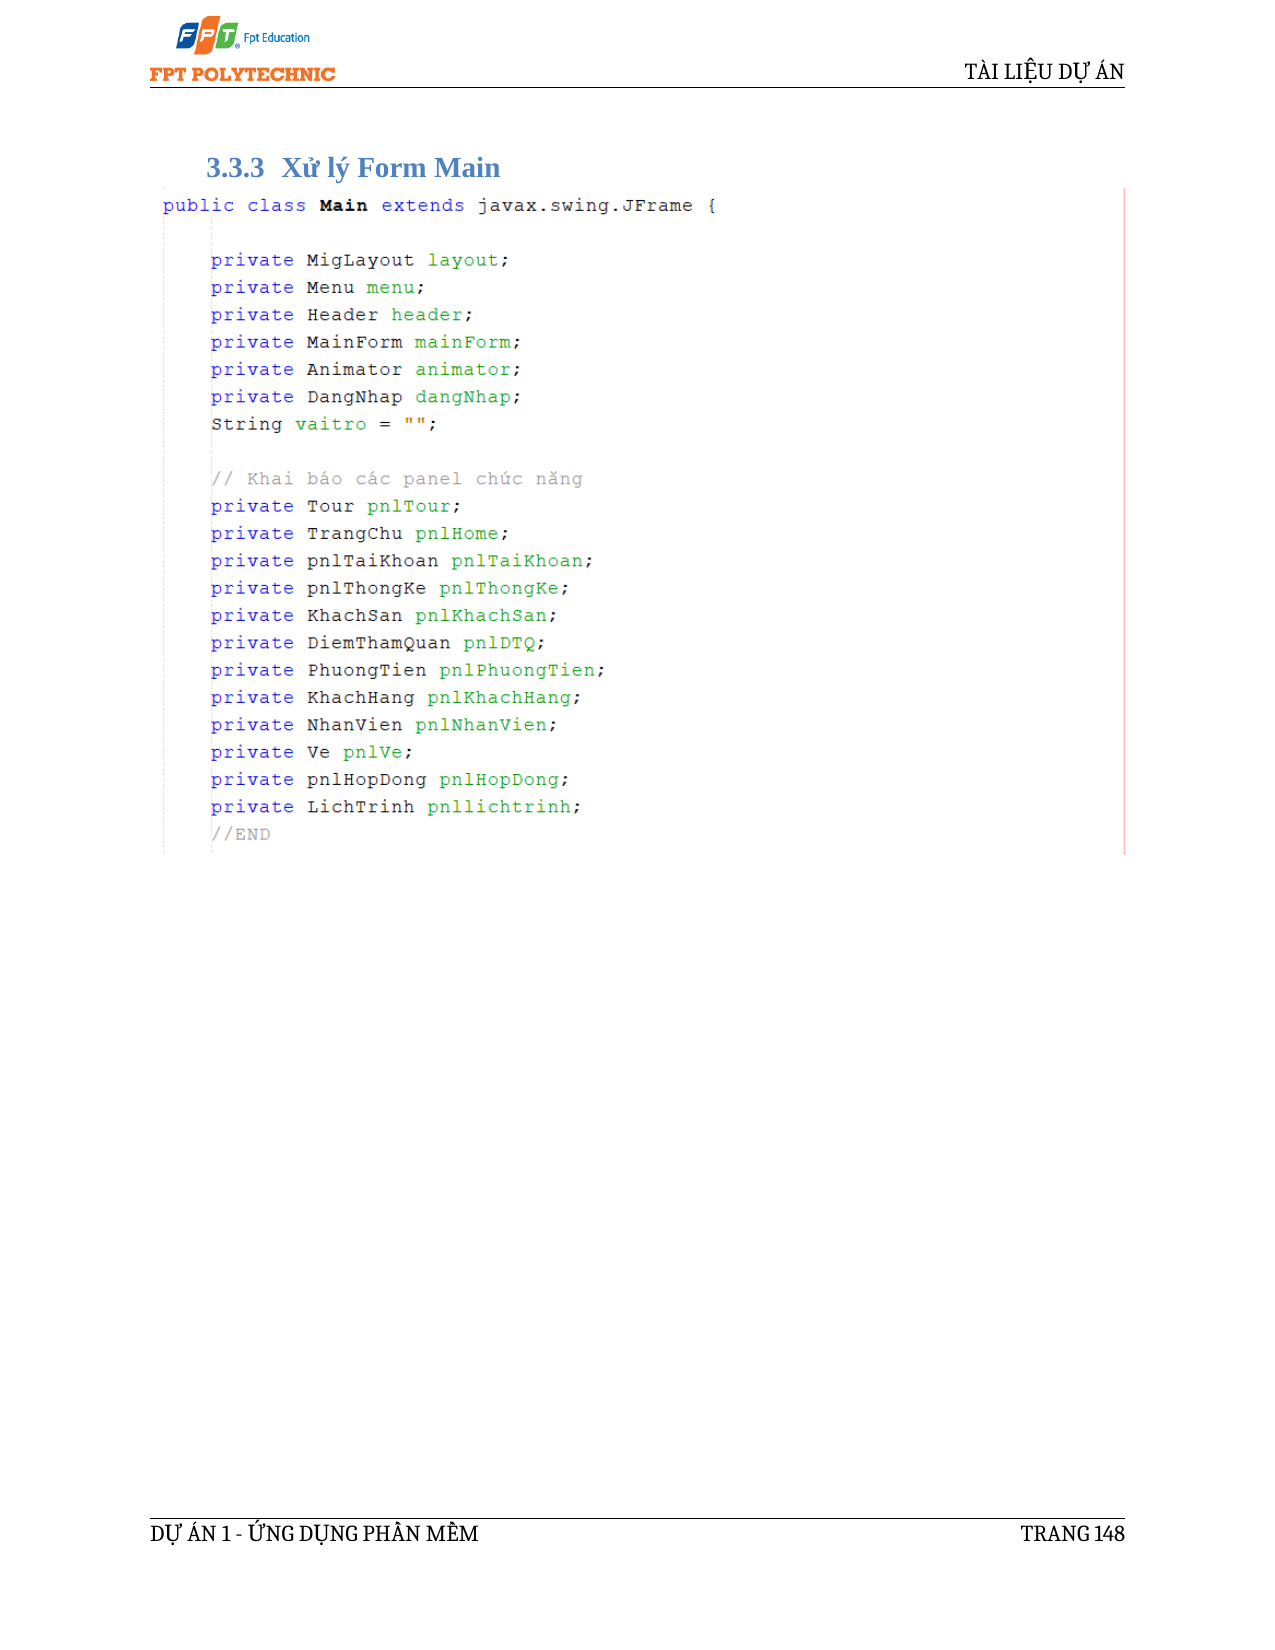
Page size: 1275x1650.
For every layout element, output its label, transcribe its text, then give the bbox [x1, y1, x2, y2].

picture [150, 188, 1125, 855]
picture [150, 16, 337, 81]
subtitle Xử lý Form Main [206, 150, 1125, 183]
